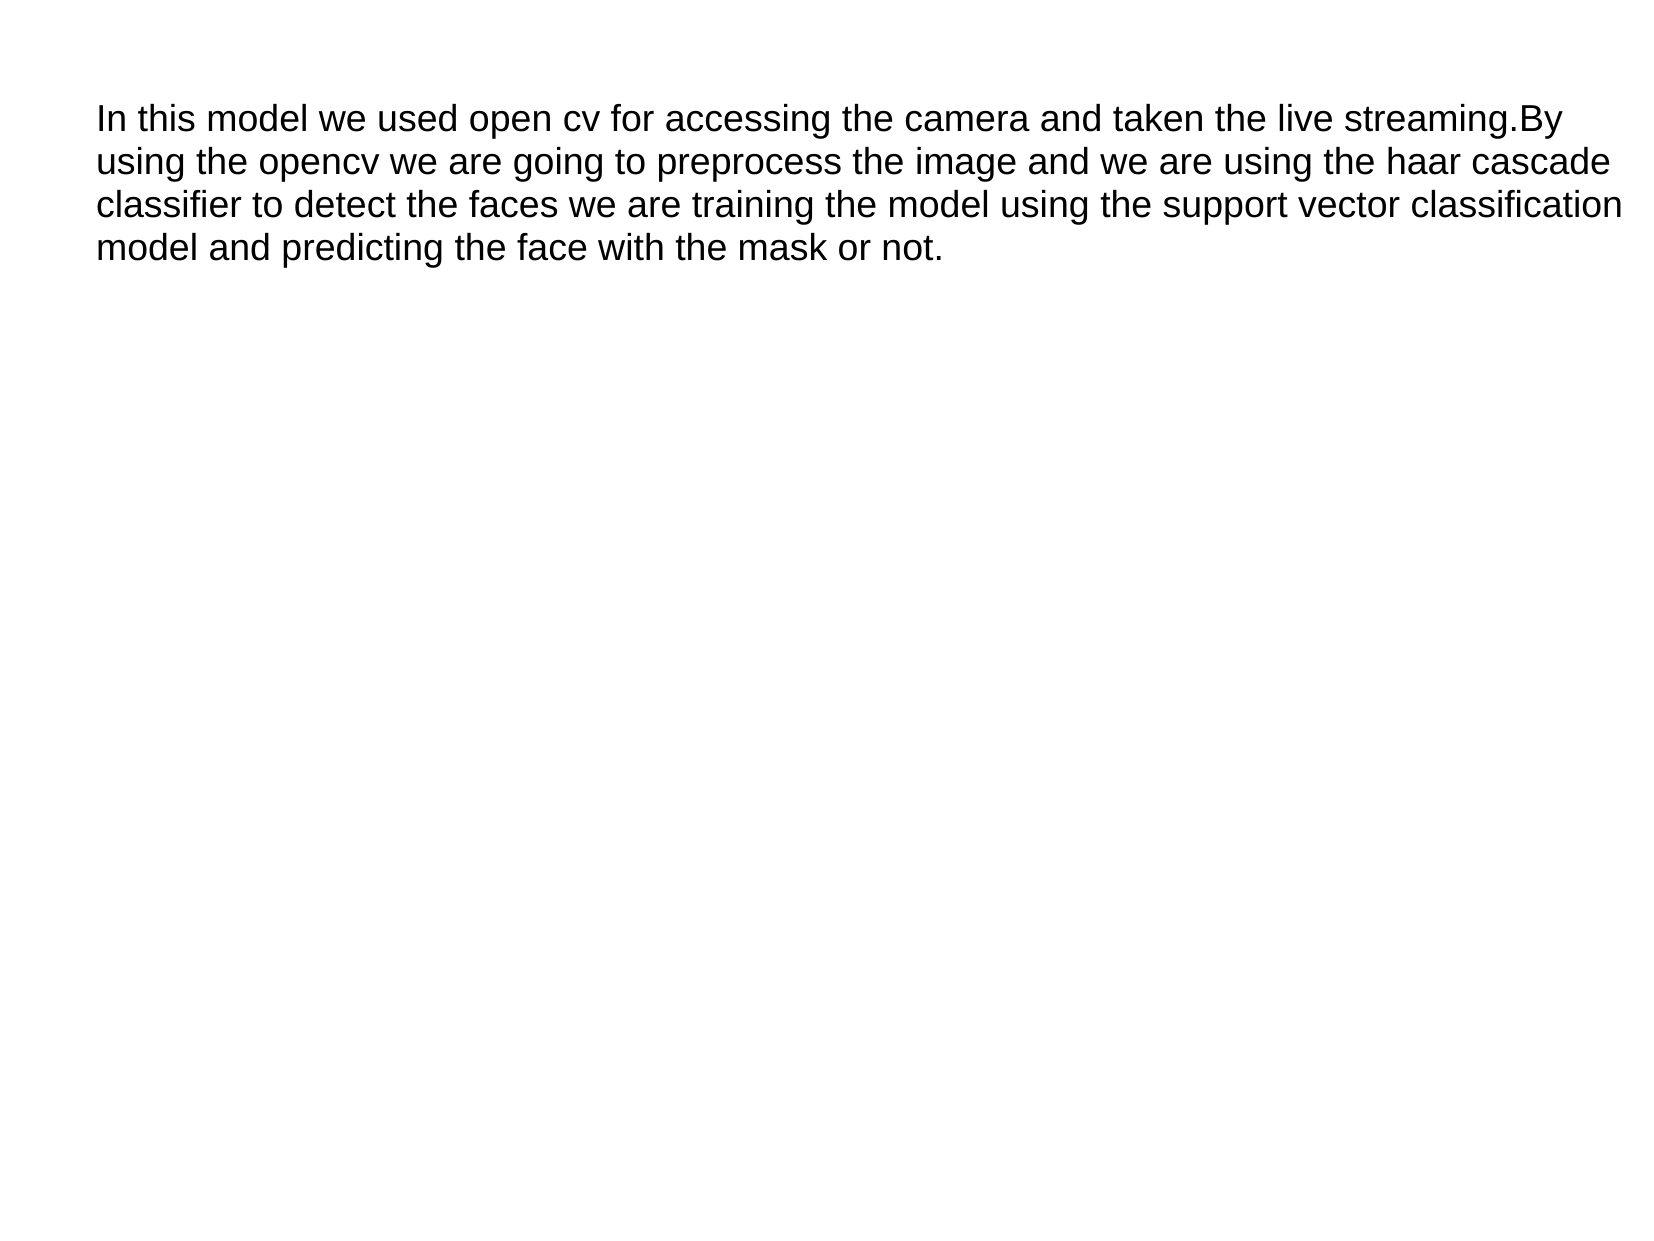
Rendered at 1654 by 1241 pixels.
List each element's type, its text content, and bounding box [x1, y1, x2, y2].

text In this model we used open cv for accessing the camera and taken the live streaming.By using the opencv we are going to preprocess the image and we are using the haar cascade classifier to detect the faces we are training the model using the support vector classification model and predicting the face with the mask or not. [96, 96, 1653, 268]
